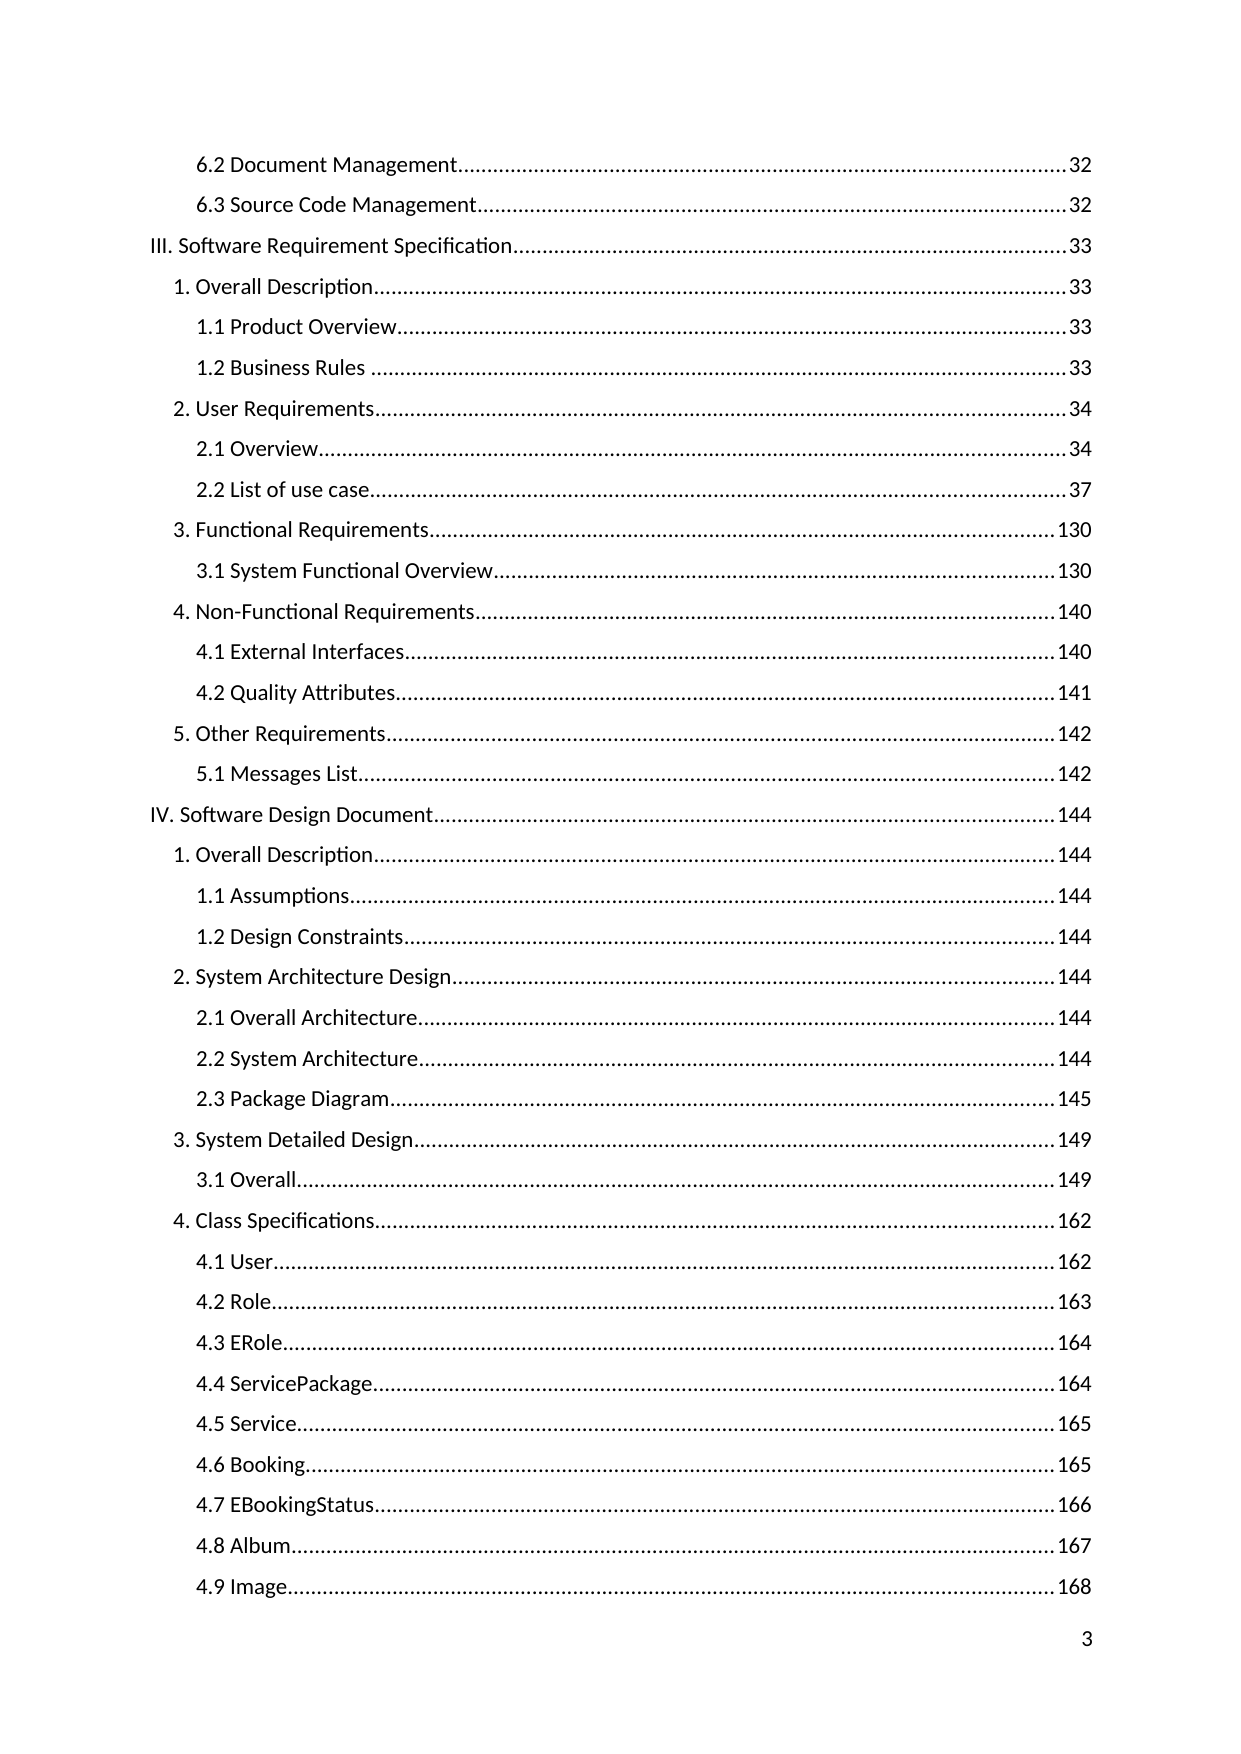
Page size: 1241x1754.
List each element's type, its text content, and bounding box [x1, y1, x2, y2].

text 4. Class Specifications 162 [173, 1206, 1093, 1234]
text 4.1 External Interfaces 140 [196, 637, 1093, 666]
text 5. Other Requirements 142 [173, 719, 1093, 747]
text 5.1 Messages List 142 [196, 759, 1093, 787]
text 1.2 Business Rules 33 [196, 353, 1093, 381]
text 4.3 ERole 164 [196, 1328, 1093, 1356]
text 1.2 Design Constraints 144 [196, 922, 1093, 950]
text 2.2 List of use case 37 [196, 475, 1093, 503]
text III. Software Requirement Specification 33 [150, 231, 1093, 259]
text 1. Overall Description 144 [173, 841, 1093, 869]
text 4.1 User 162 [196, 1247, 1093, 1275]
text 6.2 Document Management 32 [196, 150, 1093, 178]
text 4.4 ServicePackage 164 [196, 1369, 1093, 1397]
text 4. Non-Functional Requirements 140 [173, 597, 1093, 625]
text 4.2 Role 163 [196, 1287, 1093, 1316]
text 4.5 Service 165 [196, 1409, 1093, 1437]
text 3.1 Overall 149 [196, 1166, 1093, 1194]
text 1. Overall Description 33 [173, 272, 1093, 300]
text 2.1 Overall Architecture 144 [196, 1003, 1093, 1031]
text 1.1 Product Overview 33 [196, 312, 1093, 341]
text 2. System Architecture Design 144 [173, 962, 1093, 991]
text 2.2 System Architecture 144 [196, 1044, 1093, 1072]
text IV. Software Design Document 144 [150, 800, 1093, 828]
text 2.1 Overview 34 [196, 434, 1093, 462]
text 2.3 Package Diagram 145 [196, 1084, 1093, 1112]
text 3. Functional Requirements 130 [173, 516, 1093, 544]
text 1.1 Assumptions 144 [196, 881, 1093, 909]
text 4.6 Booking 165 [196, 1450, 1093, 1478]
text 3. System Detailed Design 149 [173, 1125, 1093, 1153]
text 2. User Requirements 34 [173, 394, 1093, 422]
text 3.1 System Functional Overview 130 [196, 556, 1093, 584]
text 6.3 Source Code Management 32 [196, 191, 1093, 219]
text 4.2 Quality Attributes 141 [196, 678, 1093, 706]
text 4.7 EBookingStatus 166 [196, 1491, 1093, 1519]
text 4.8 Album 167 [196, 1531, 1093, 1559]
text 4.9 Image 168 [196, 1572, 1093, 1600]
